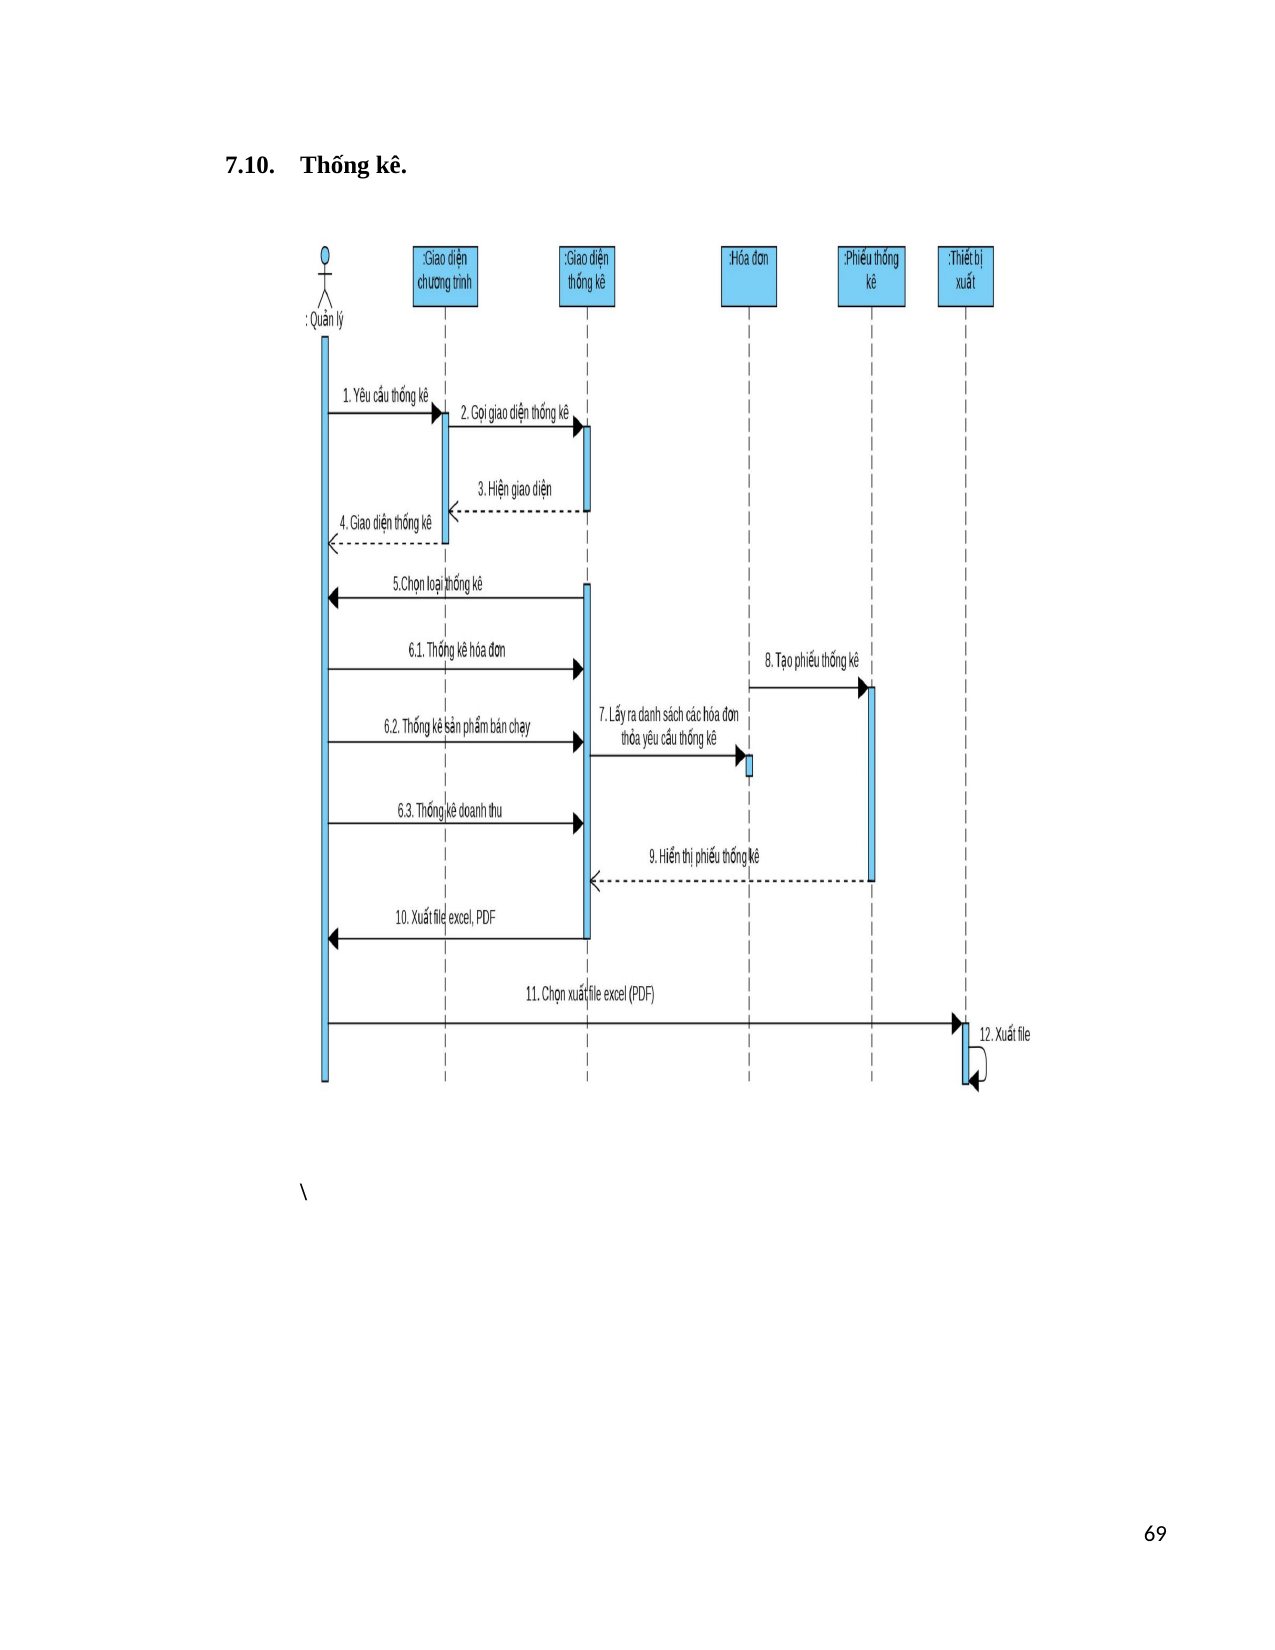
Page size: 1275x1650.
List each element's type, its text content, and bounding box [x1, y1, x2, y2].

list Thống kê. [225, 150, 1167, 179]
picture [300, 224, 1037, 1121]
list \ [300, 1177, 1167, 1206]
